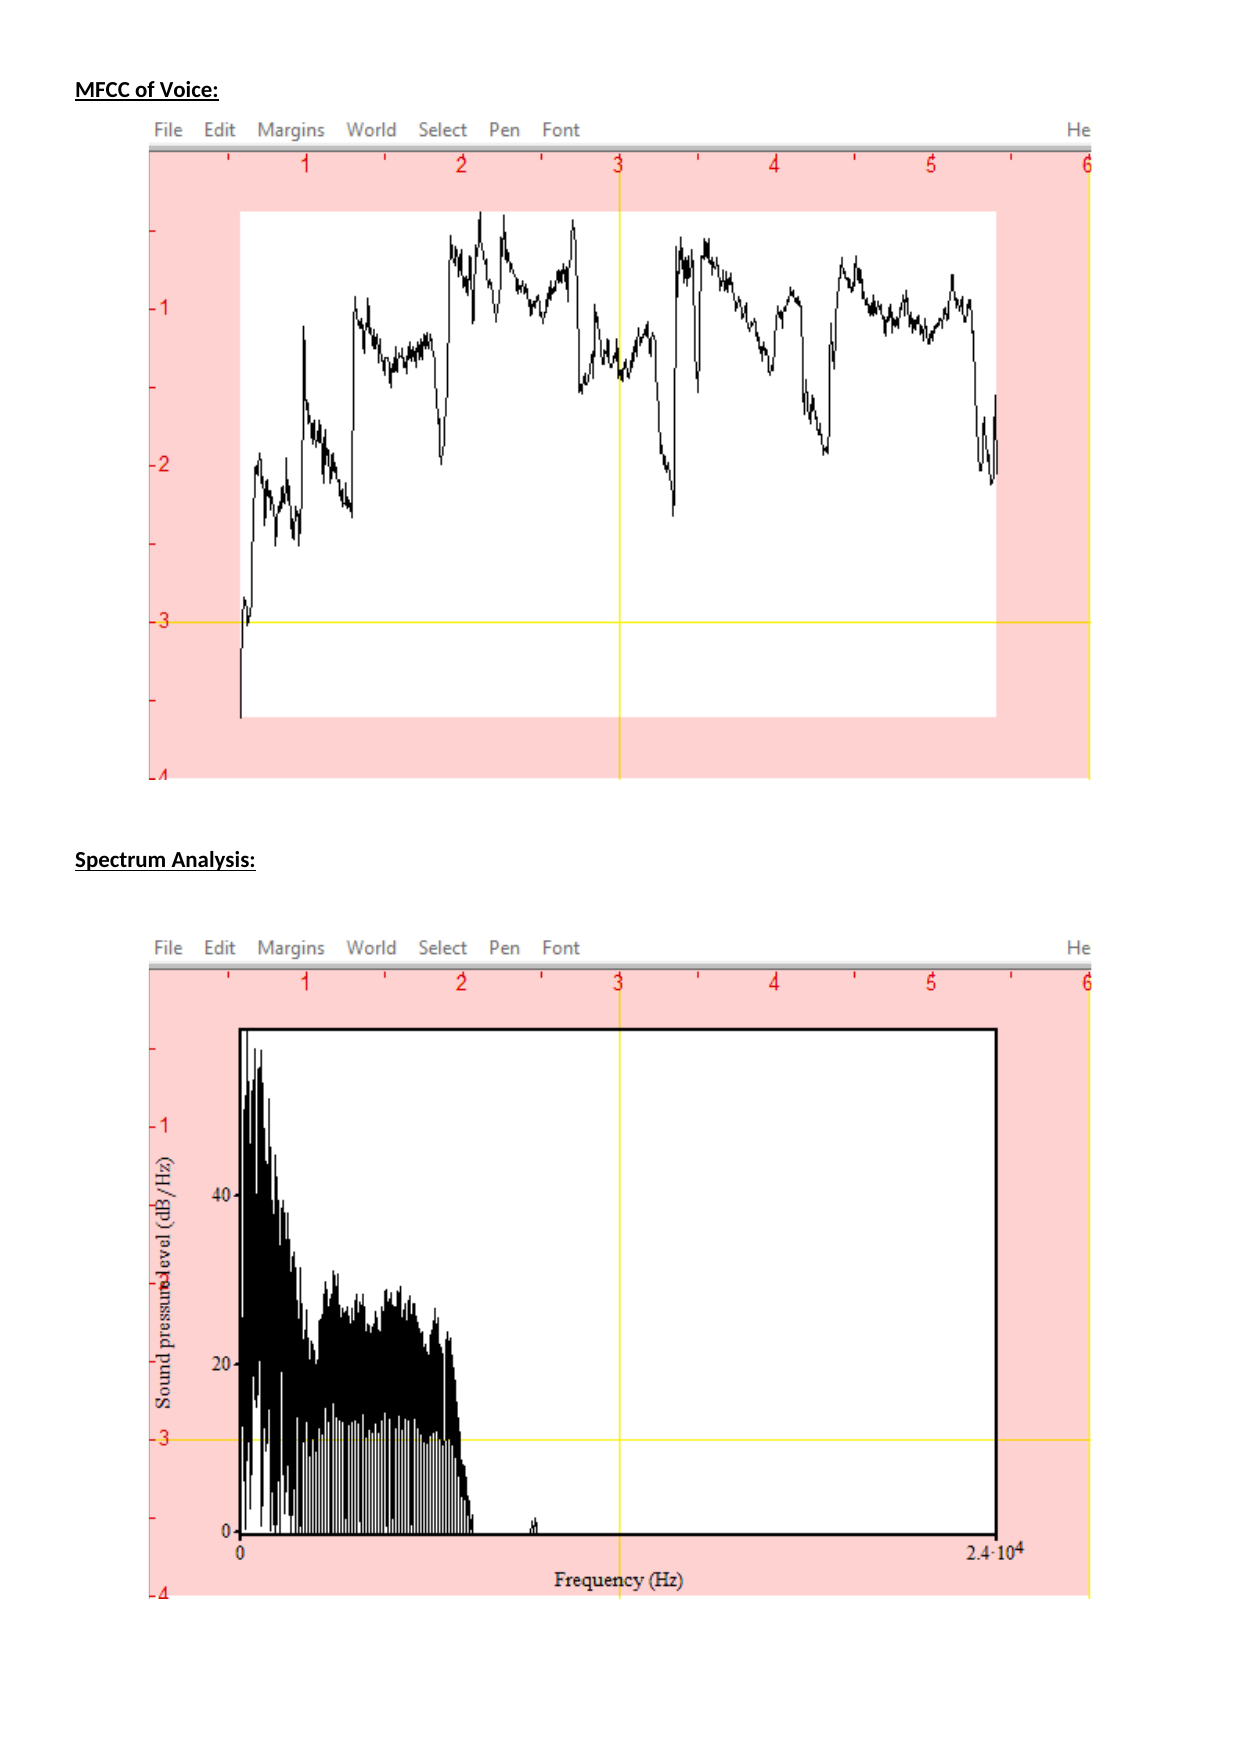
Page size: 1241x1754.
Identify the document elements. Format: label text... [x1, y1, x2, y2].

text Spectrum Analysis: [75, 846, 1165, 873]
picture [148, 121, 1092, 780]
picture [148, 939, 1092, 1599]
text MFCC of Voice: [75, 75, 1165, 103]
